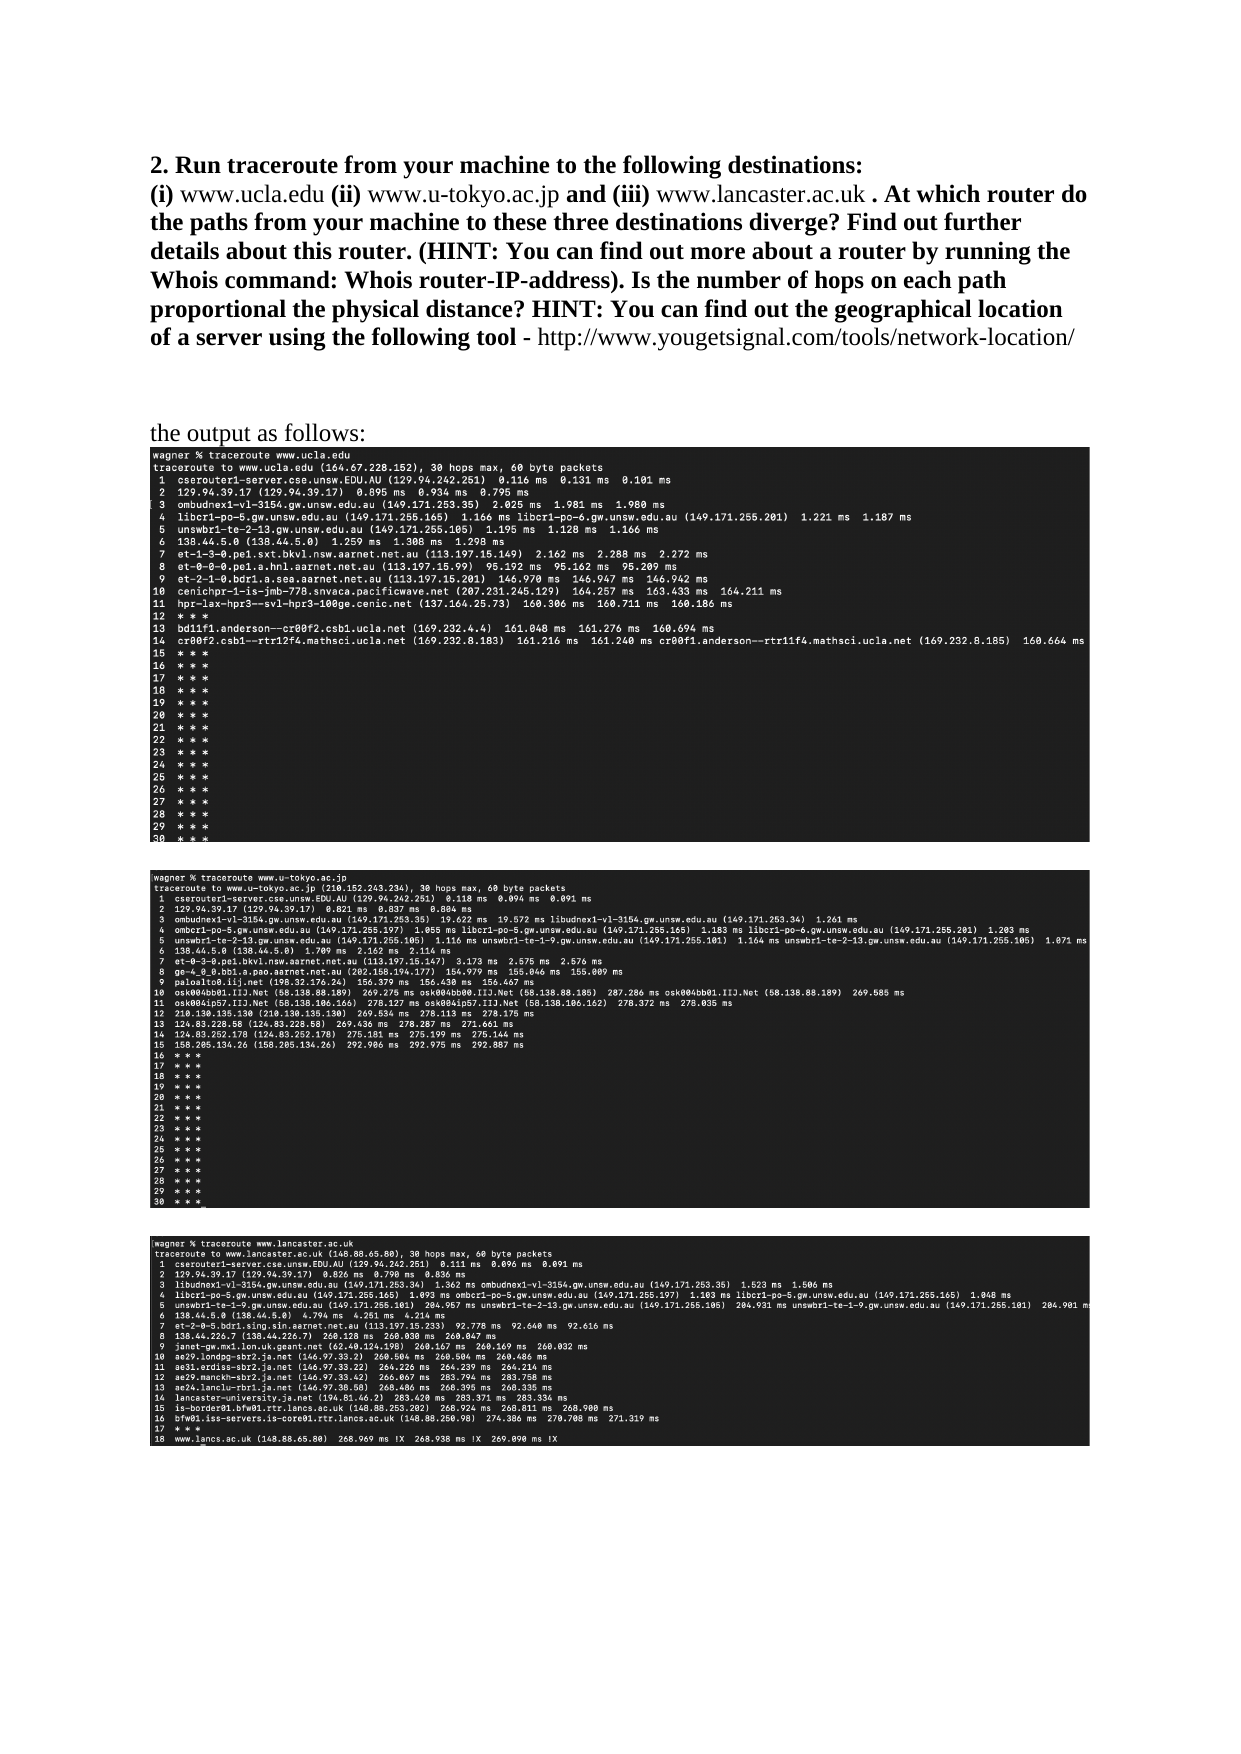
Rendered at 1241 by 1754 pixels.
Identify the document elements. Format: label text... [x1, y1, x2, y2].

picture [150, 447, 1090, 842]
text 2. Run traceroute from your machine to the following destinations: (i) www.ucla.edu (ii) www.u-tokyo.ac.jp and (iii) www.lancaster.ac.uk . At which router do the paths from your machine to these three destinations diverge? Find out further details about this router. (HINT: You can find out more about a router by running the Whois command: Whois router-IP-address). Is the number of hops on each path proportional the physical distance? HINT: You can find out the geographical location of a server using the following tool - http://www.yougetsignal.com/tools/network-location/ [150, 150, 1090, 351]
picture [150, 1236, 1090, 1446]
picture [150, 870, 1090, 1208]
text the output as follows: [150, 418, 1090, 447]
